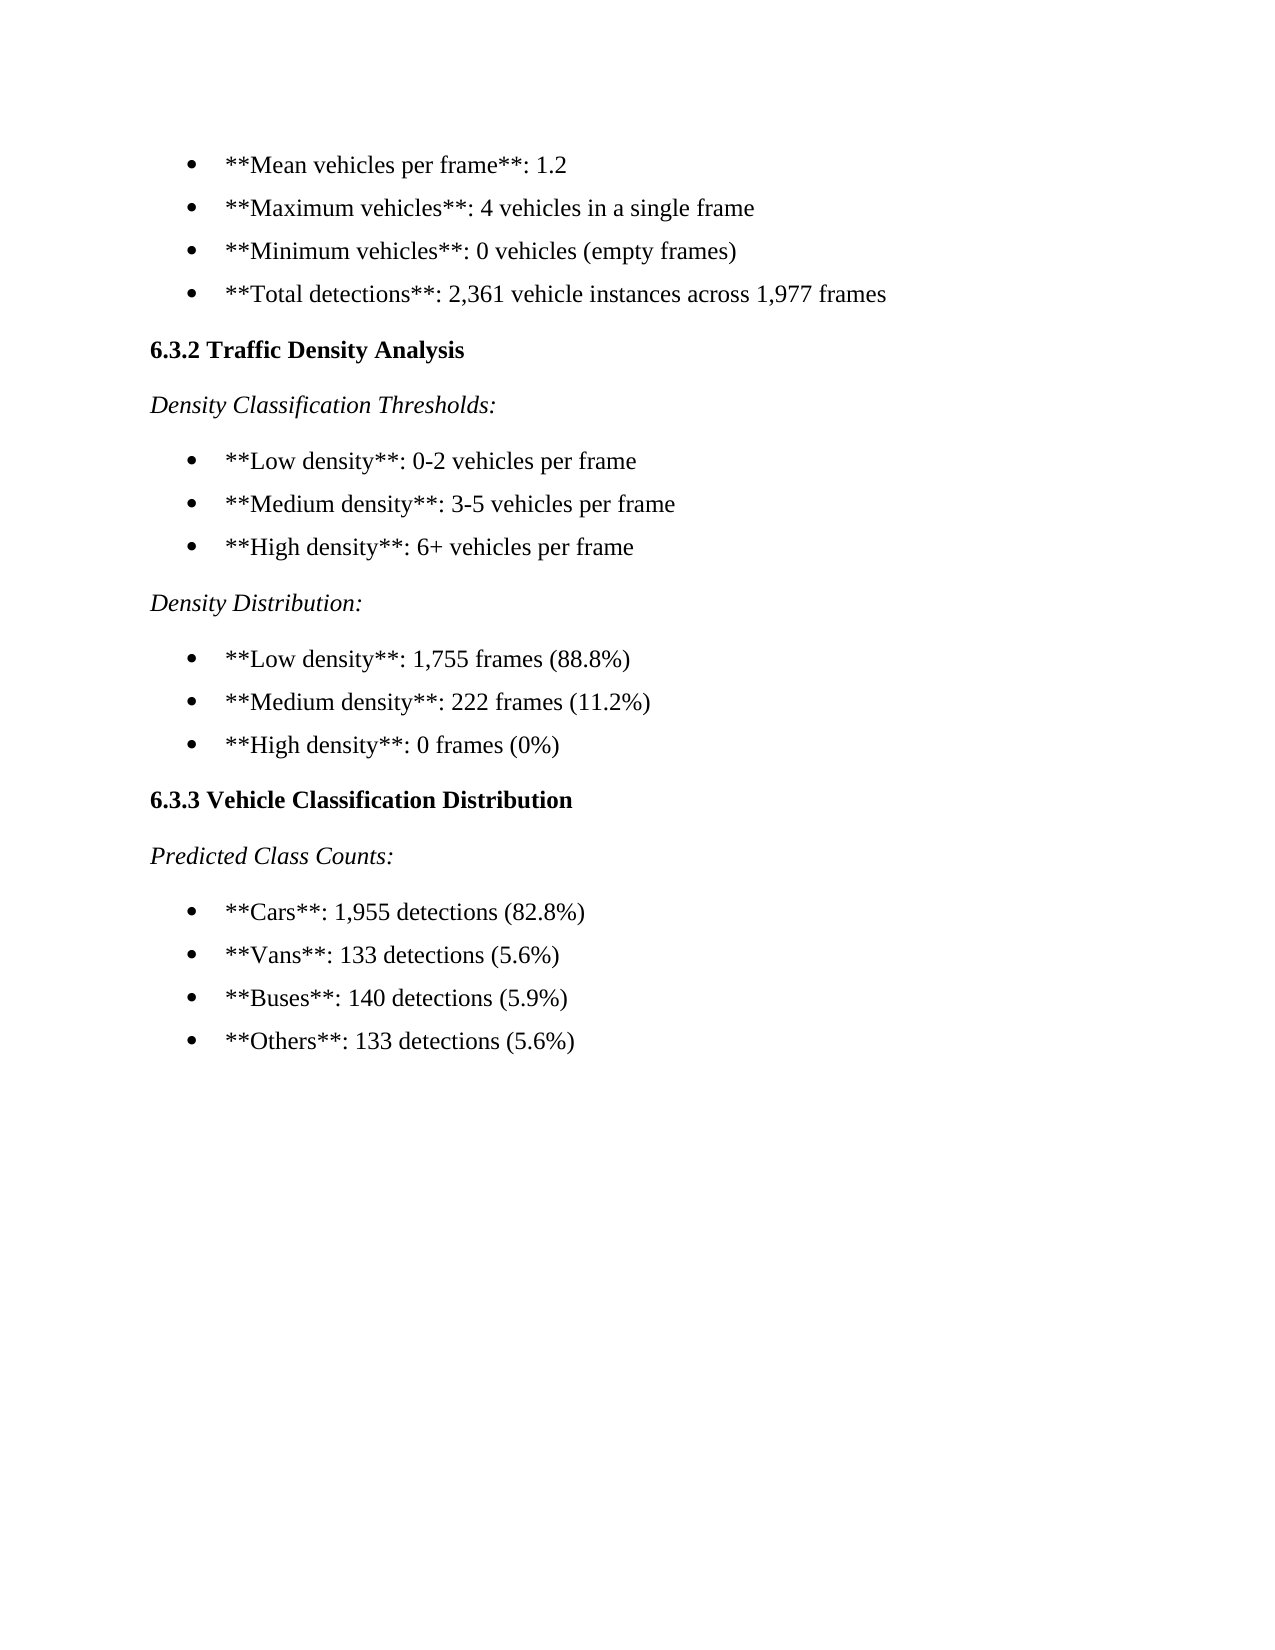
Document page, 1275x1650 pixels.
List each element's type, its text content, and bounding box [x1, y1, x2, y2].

list **Low density**: 0-2 vehicles per frame [187, 446, 1125, 475]
text Predicted Class Counts: [150, 841, 1125, 870]
list **Low density**: 1,755 frames (88.8%) [187, 644, 1125, 672]
text Density Classification Thresholds: [150, 391, 1125, 419]
text 6.3.3 Vehicle Classification Distribution [150, 786, 1125, 814]
list **Medium density**: 3-5 vehicles per frame [187, 489, 1125, 518]
list **Total detections**: 2,361 vehicle instances across 1,977 frames [187, 279, 1125, 308]
list **Medium density**: 222 frames (11.2%) [187, 687, 1125, 716]
list **Mean vehicles per frame**: 1.2 [187, 150, 1125, 179]
list **High density**: 6+ vehicles per frame [187, 532, 1125, 561]
list **Cars**: 1,955 detections (82.8%) [187, 897, 1125, 926]
text Density Distribution: [150, 588, 1125, 617]
list **Vans**: 133 detections (5.6%) [187, 940, 1125, 969]
list **Others**: 133 detections (5.6%) [187, 1026, 1125, 1055]
list **Minimum vehicles**: 0 vehicles (empty frames) [187, 236, 1125, 265]
list **Buses**: 140 detections (5.9%) [187, 983, 1125, 1012]
text 6.3.2 Traffic Density Analysis [150, 335, 1125, 364]
list **Maximum vehicles**: 4 vehicles in a single frame [187, 193, 1125, 222]
list **High density**: 0 frames (0%) [187, 730, 1125, 759]
